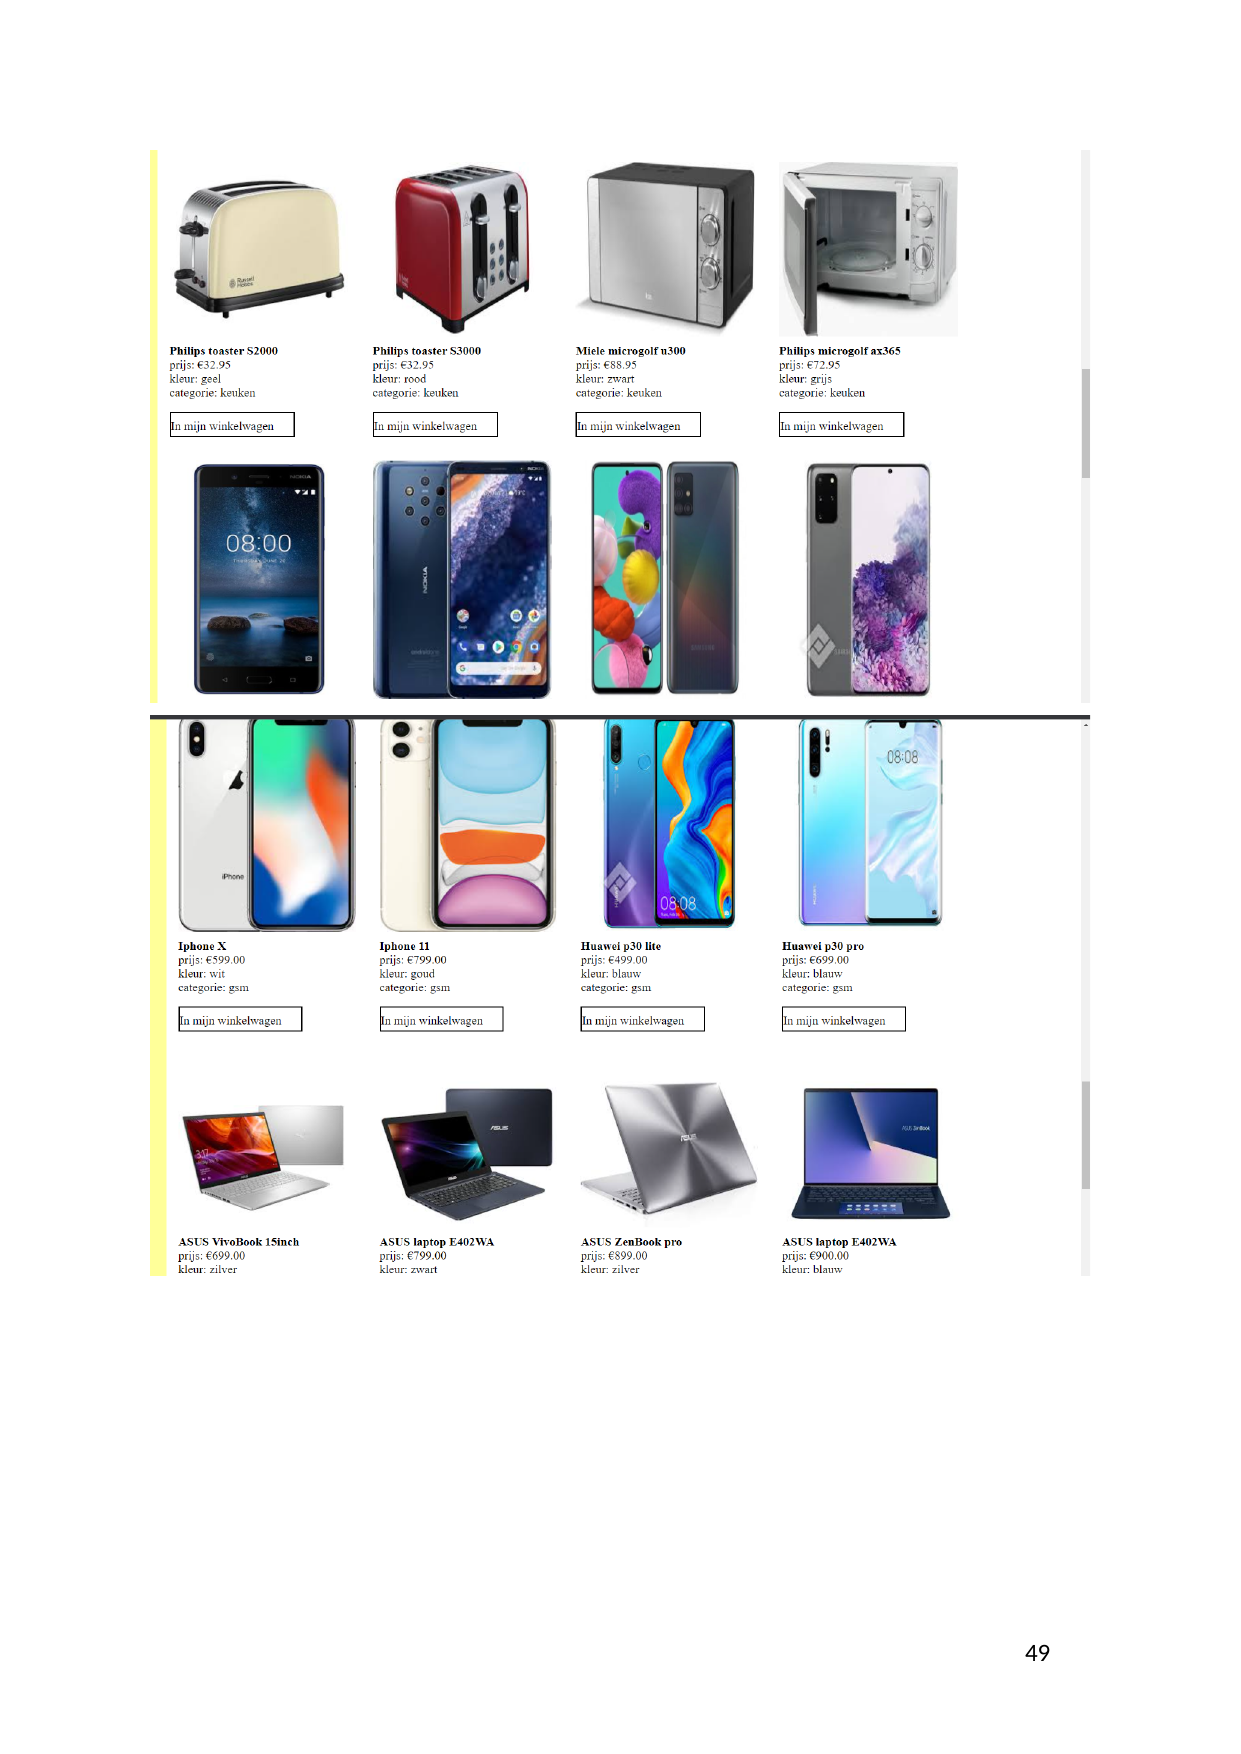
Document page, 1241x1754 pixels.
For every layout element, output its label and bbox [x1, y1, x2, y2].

picture [150, 150, 1091, 703]
picture [150, 715, 1091, 1276]
